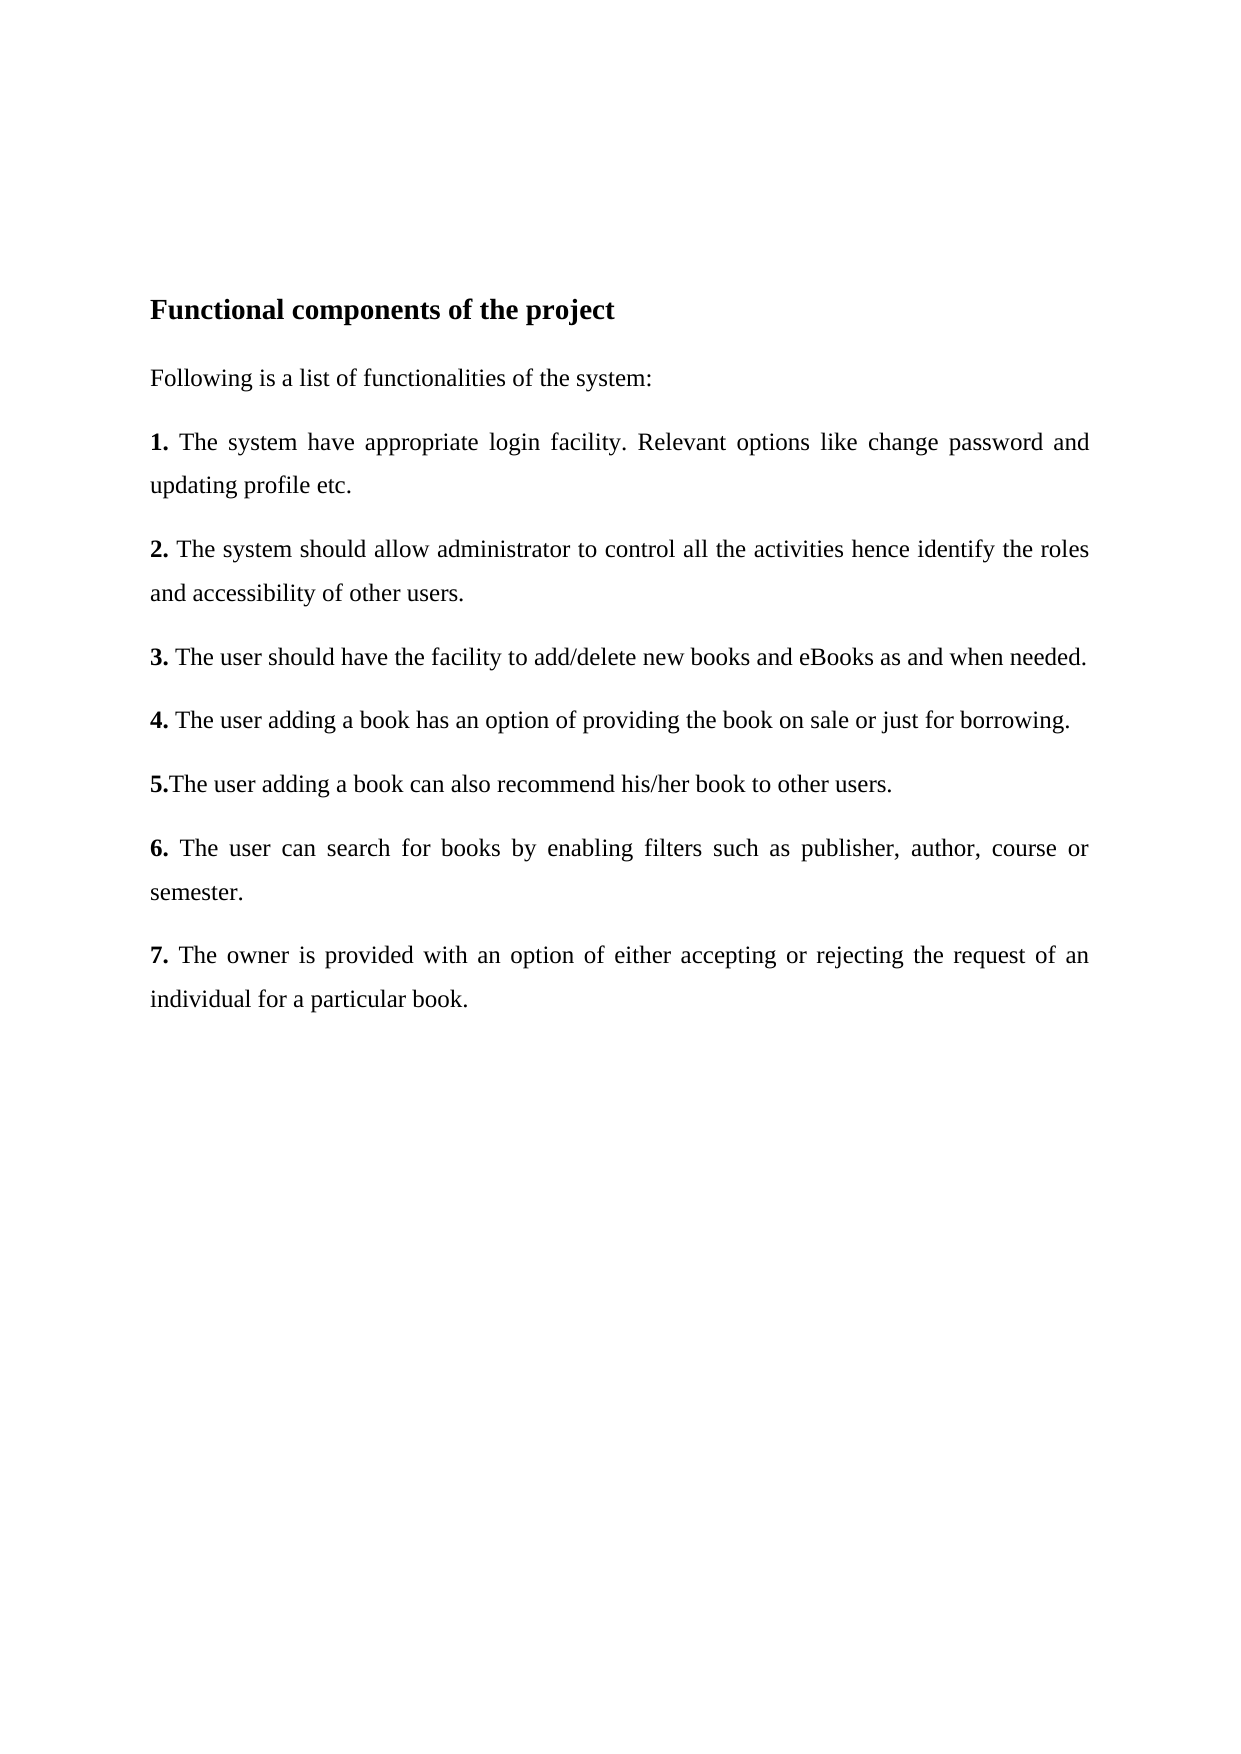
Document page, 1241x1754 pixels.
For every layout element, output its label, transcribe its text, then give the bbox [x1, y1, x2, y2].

text 1. The system have appropriate login facility. Relevant options like change password and updating profile etc. [150, 427, 1090, 499]
text 6. The user can search for books by enabling filters such as publisher, author, course or semester. [150, 833, 1090, 905]
text 3. The user should have the facility to add/delete new books and eBooks as and when needed. [150, 642, 1090, 670]
text Functional components of the project [150, 292, 1090, 326]
text 2. The system should allow administrator to control all the activities hence identify the roles and accessibility of other users. [150, 534, 1090, 606]
text 4. The user adding a book has an option of providing the book on sale or just for borrowing. [150, 706, 1090, 734]
text 5.The user adding a book can also recommend his/her book to other users. [150, 769, 1090, 798]
text Following is a list of functionalities of the system: [150, 363, 1090, 392]
text 7. The owner is provided with an option of either accepting or rejecting the request of an individual for a particular book. [150, 941, 1090, 1012]
